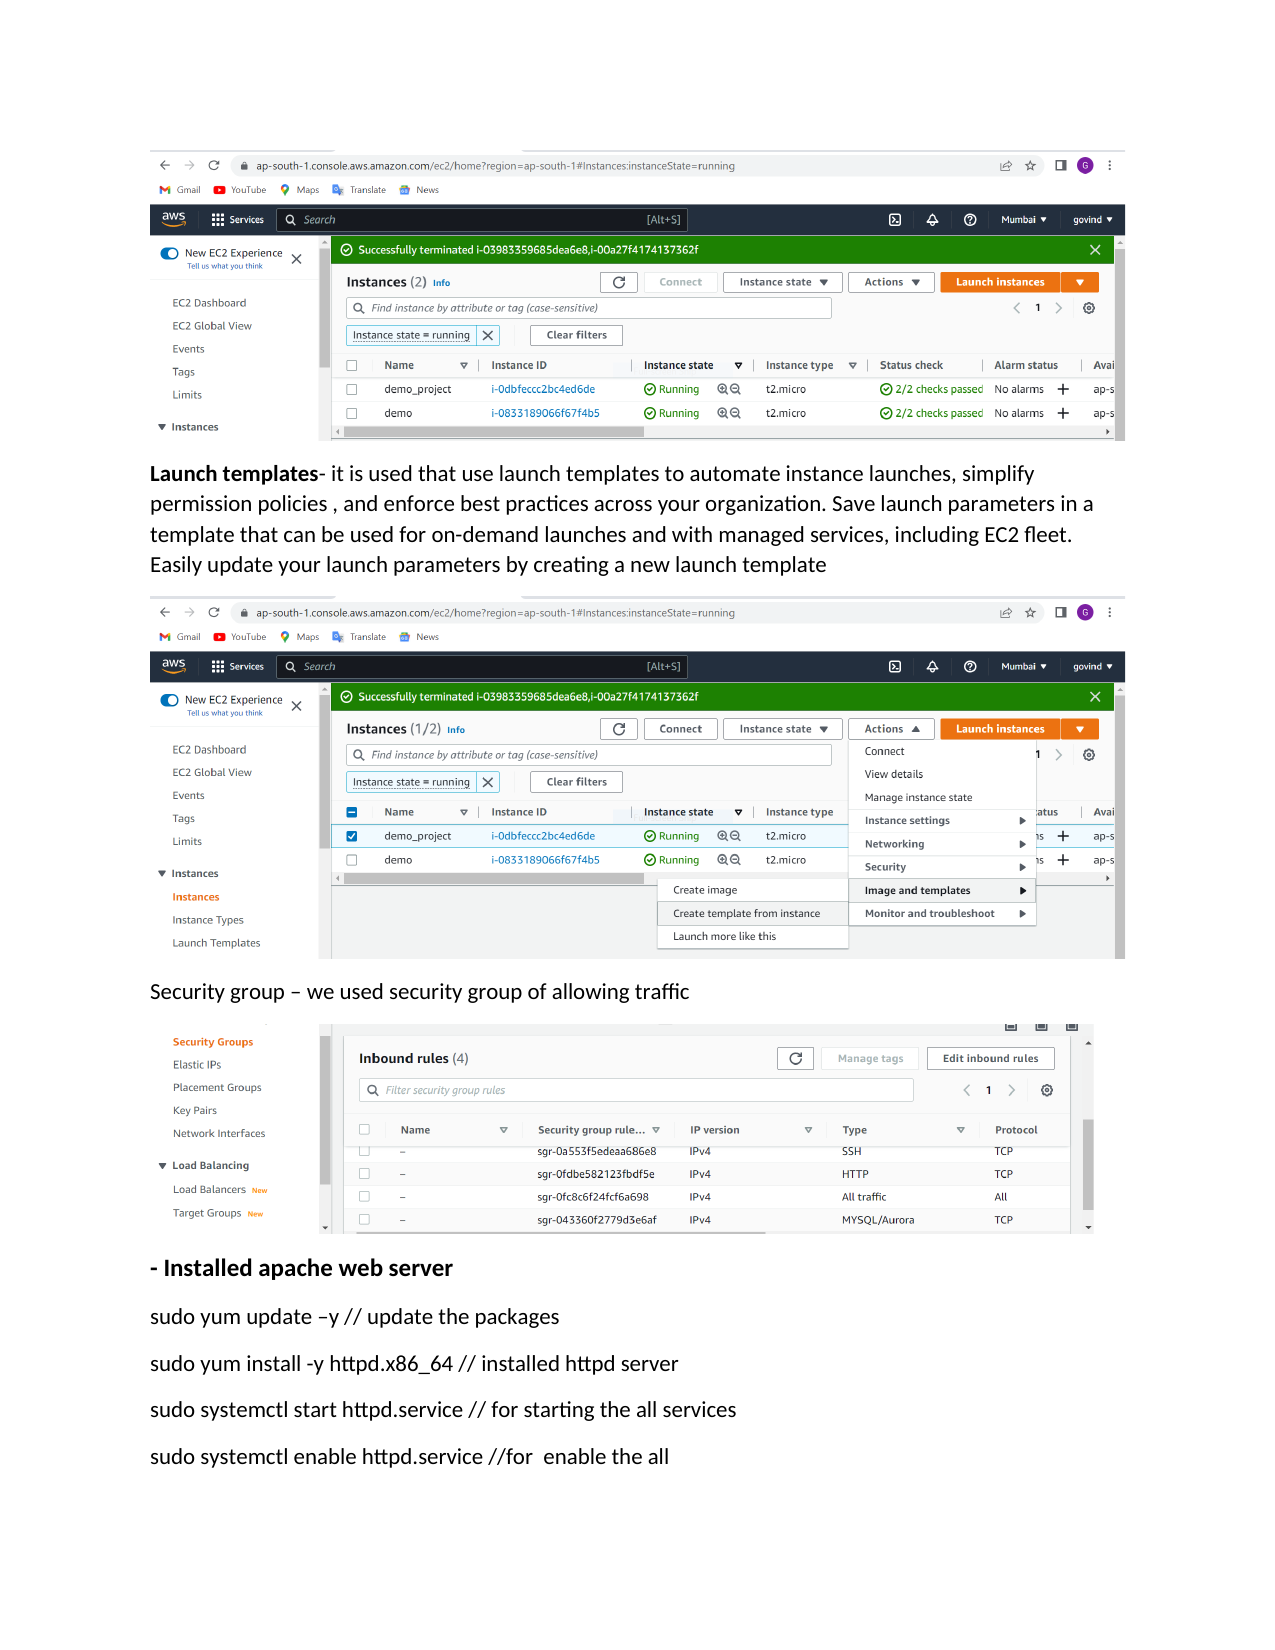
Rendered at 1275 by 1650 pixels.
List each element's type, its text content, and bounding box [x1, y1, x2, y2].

text sudo yum install -y httpd.x86_64 // installed httpd server [150, 1349, 1125, 1377]
text Security group – we used security group of allowing traffic [150, 977, 1125, 1005]
picture [150, 1024, 1094, 1234]
picture [150, 150, 1125, 441]
picture [150, 596, 1125, 959]
text sudo systemctl start httpd.service // for starting the all services [150, 1396, 1125, 1423]
text sudo systemctl enable httpd.service //for enable the all [150, 1442, 1125, 1470]
text Launch templates- it is used that use launch templates to automate instance launches, simplify permission policies , and enforce best practices across your organization. Save launch parameters in a template that can be used for on-demand launches and with managed services, including EC2 fleet. Easily update your launch parameters by creating a new launch template [150, 459, 1125, 578]
text - Installed apache web server [150, 1252, 1125, 1283]
text sudo yum update –y // update the packages [150, 1302, 1125, 1330]
